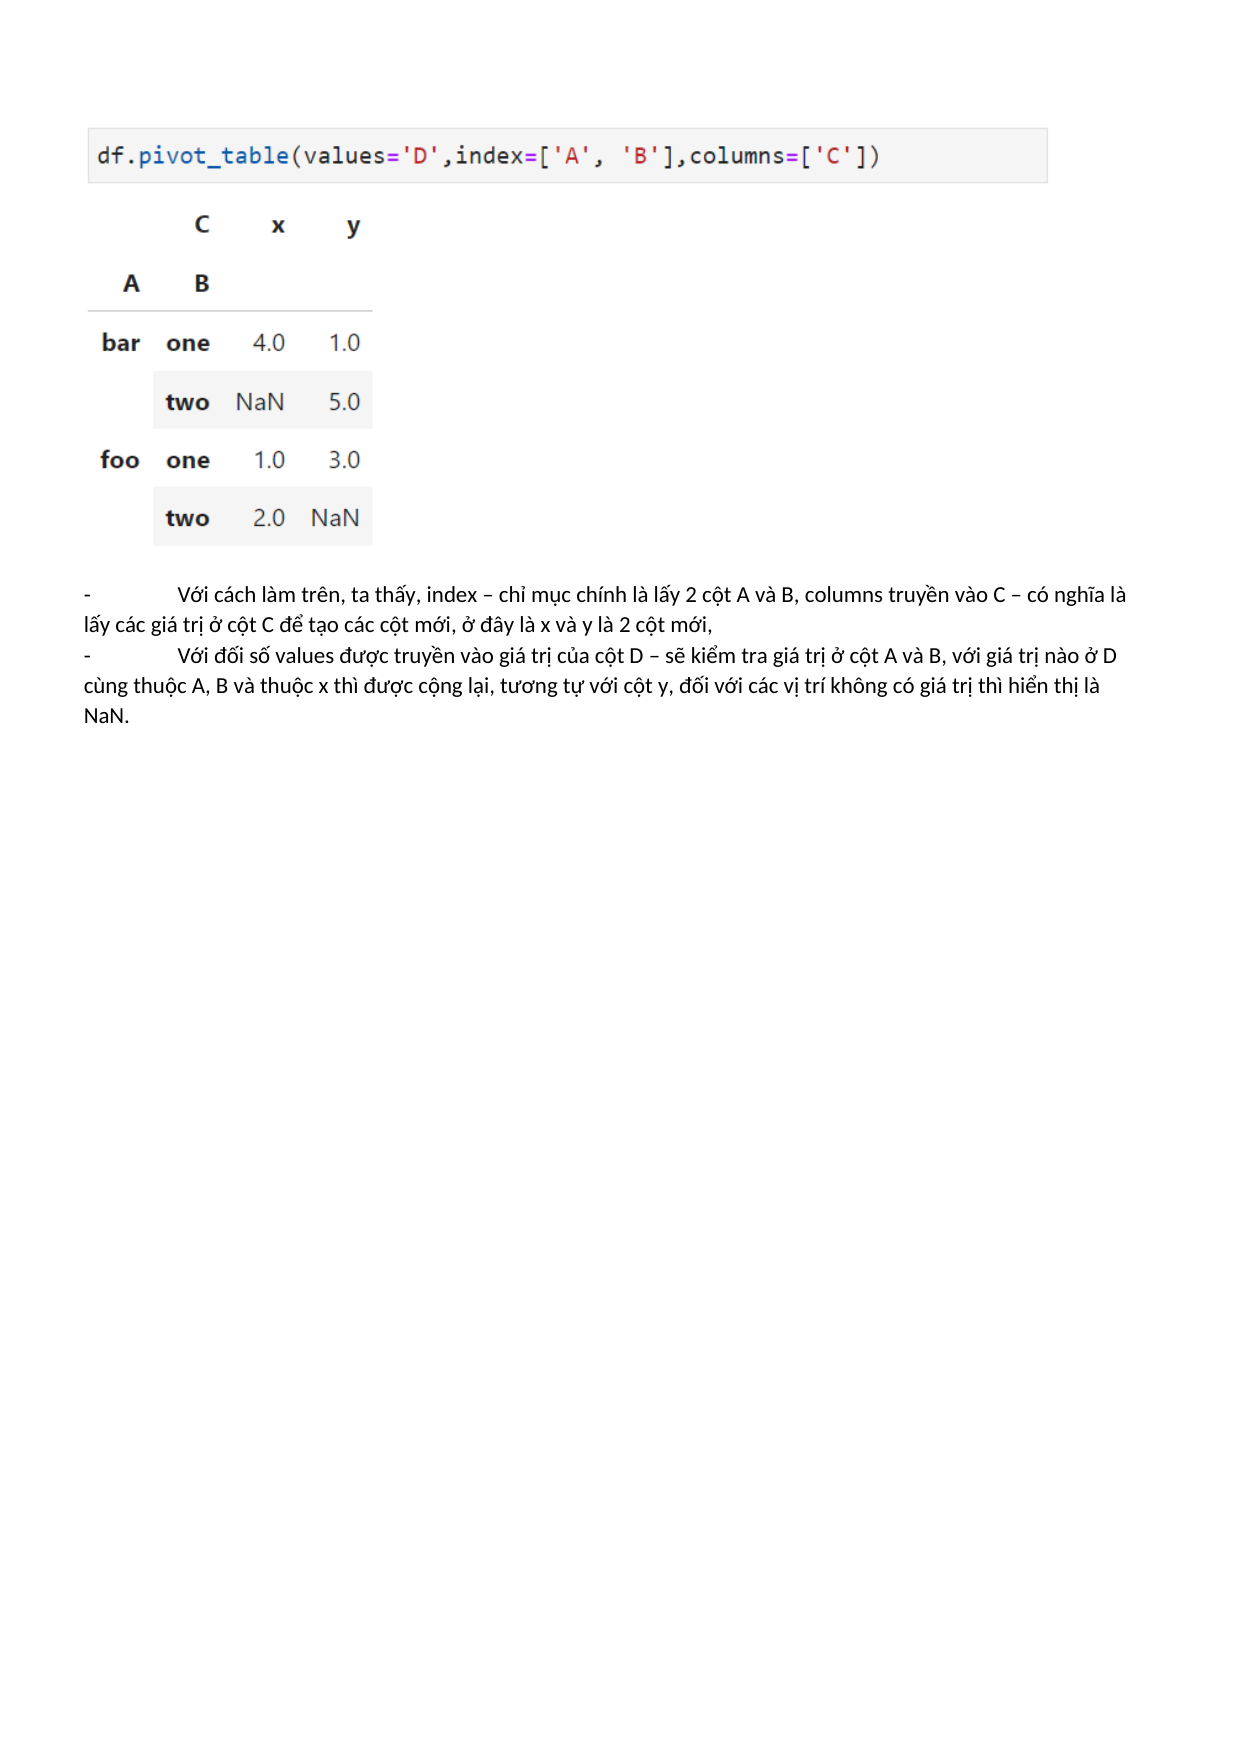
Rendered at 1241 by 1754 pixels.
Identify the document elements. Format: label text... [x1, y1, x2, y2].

picture [83, 118, 1058, 562]
list Với cách làm trên, ta thấy, index – chỉ mục chính là lấy 2 cột A và B, columns truyền vào C – có nghĩa là lấy các giá trị ở cột C để tạo các cột mới, ở đây là x và y là 2 cột mới, [83, 580, 1152, 639]
list Với đối số values được truyền vào giá trị của cột D – sẽ kiểm tra giá trị ở cột A và B, với giá trị nào ở D cùng thuộc A, B và thuộc x thì được cộng lại, tương tự với cột y, đối với các vị trí không có giá trị thì hiển thị là NaN. [83, 641, 1152, 729]
